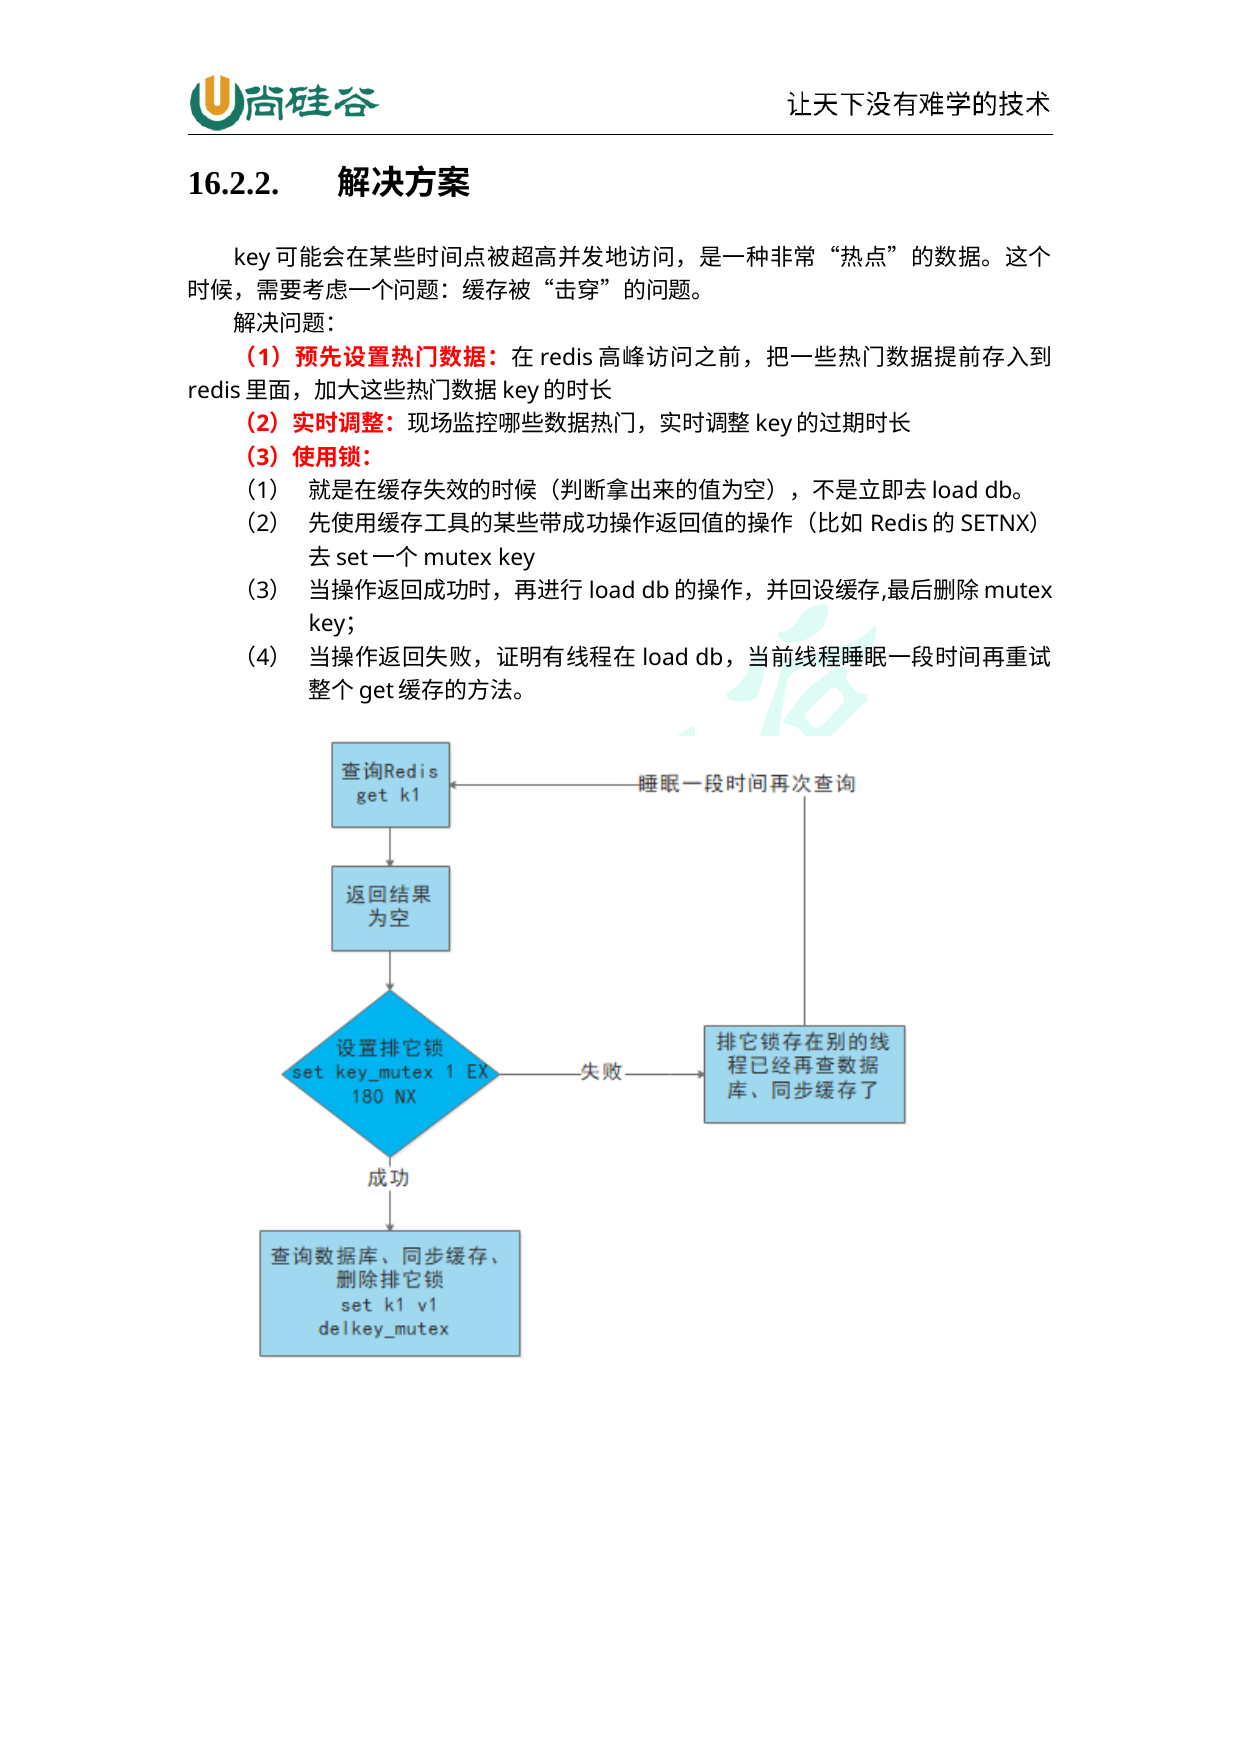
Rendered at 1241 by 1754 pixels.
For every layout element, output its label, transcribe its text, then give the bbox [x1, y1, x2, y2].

text （1）预先设置热门数据：在redis高峰访问之前，把一些热门数据提前存入到redis里面，加大这些热门数据key的时长 [187, 338, 1053, 405]
text 解决问题： [187, 305, 1053, 338]
text （3）使用锁： [187, 438, 1053, 472]
list 当操作返回失败，证明有线程在load db，当前线程睡眠一段时间再重试整个get缓存的方法。 [233, 638, 1053, 705]
text key可能会在某些时间点被超高并发地访问，是一种非常“热点”的数据。这个时候，需要考虑一个问题：缓存被“击穿”的问题。 [187, 238, 1053, 305]
list 解决方案 [187, 156, 1053, 204]
text （2）实时调整：现场监控哪些数据热门，实时调整key的过期时长 [187, 405, 1053, 438]
list 就是在缓存失效的时候（判断拿出来的值为空），不是立即去load db。 [233, 472, 1053, 505]
picture [233, 736, 934, 1379]
list 当操作返回成功时，再进行load db的操作，并回设缓存,最后删除mutex key； [233, 572, 1053, 638]
list 先使用缓存工具的某些带成功操作返回值的操作（比如Redis的SETNX）去set一个mutex key [233, 505, 1053, 572]
picture [187, 73, 1053, 132]
